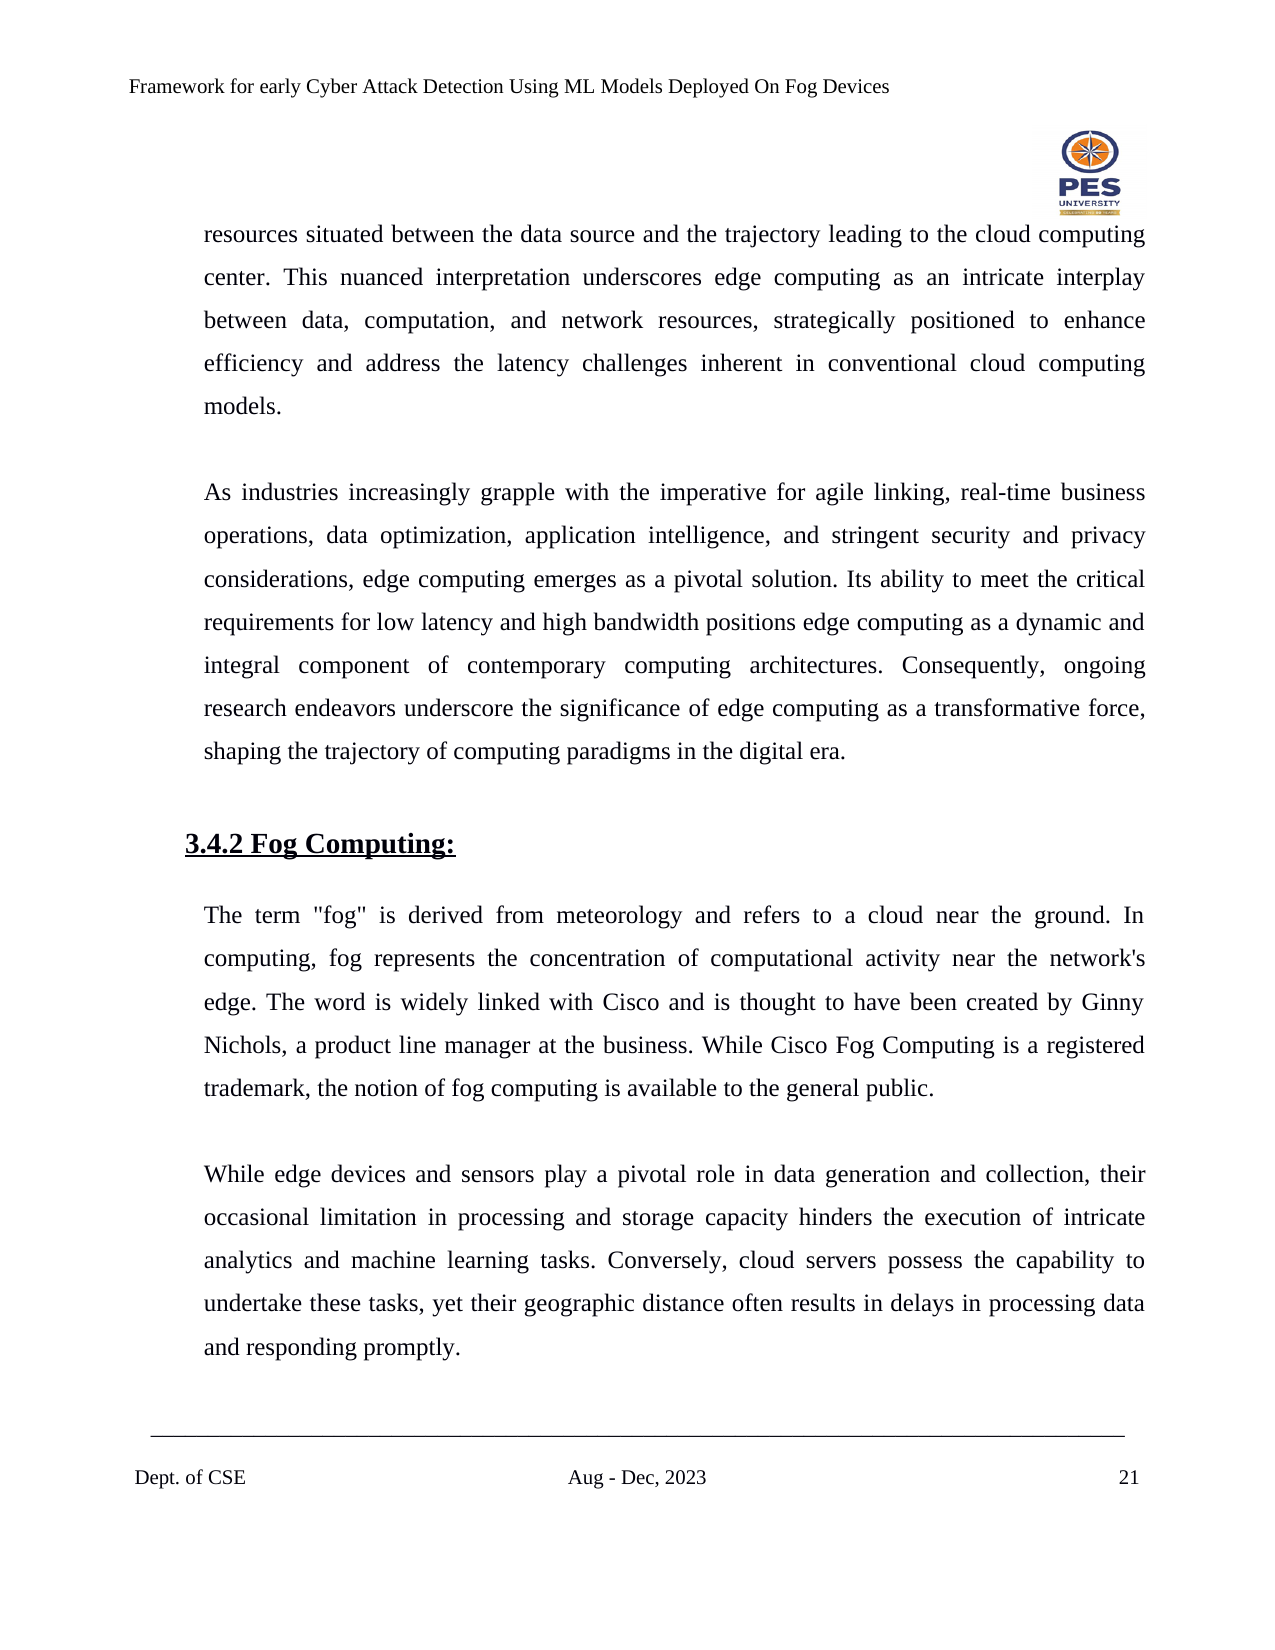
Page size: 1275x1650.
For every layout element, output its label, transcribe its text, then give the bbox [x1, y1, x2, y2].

text While edge devices and sensors play a pivotal role in data generation and collection, their occasional limitation in processing and storage capacity hinders the execution of intricate analytics and machine learning tasks. Conversely, cloud servers possess the capability to undertake these tasks, yet their geographic distance often results in delays in processing data and responding promptly. [203, 1159, 1146, 1360]
text As industries increasingly grapple with the imperative for agile linking, real-time business operations, data optimization, application intelligence, and stringent security and privacy considerations, edge computing emerges as a pivotal solution. Its ability to meet the critical requirements for low latency and high bandwidth positions edge computing as a dynamic and integral component of contemporary computing architectures. Consequently, ongoing research endeavors underscore the significance of edge computing as a transformative force, shaping the trajectory of computing paradigms in the digital era. [203, 477, 1146, 765]
text The term "fog" is derived from meteorology and refers to a cloud near the ground. In computing, fog represents the concentration of computational activity near the network's edge. The word is widely linked with Cisco and is thought to have been created by Ginny Nichols, a product line manager at the business. While Cisco Fog Computing is a registered trademark, the notion of fog computing is available to the general public. [203, 900, 1146, 1102]
picture [1032, 124, 1147, 219]
text 3.4.2 Fog Computing: [128, 826, 1146, 859]
